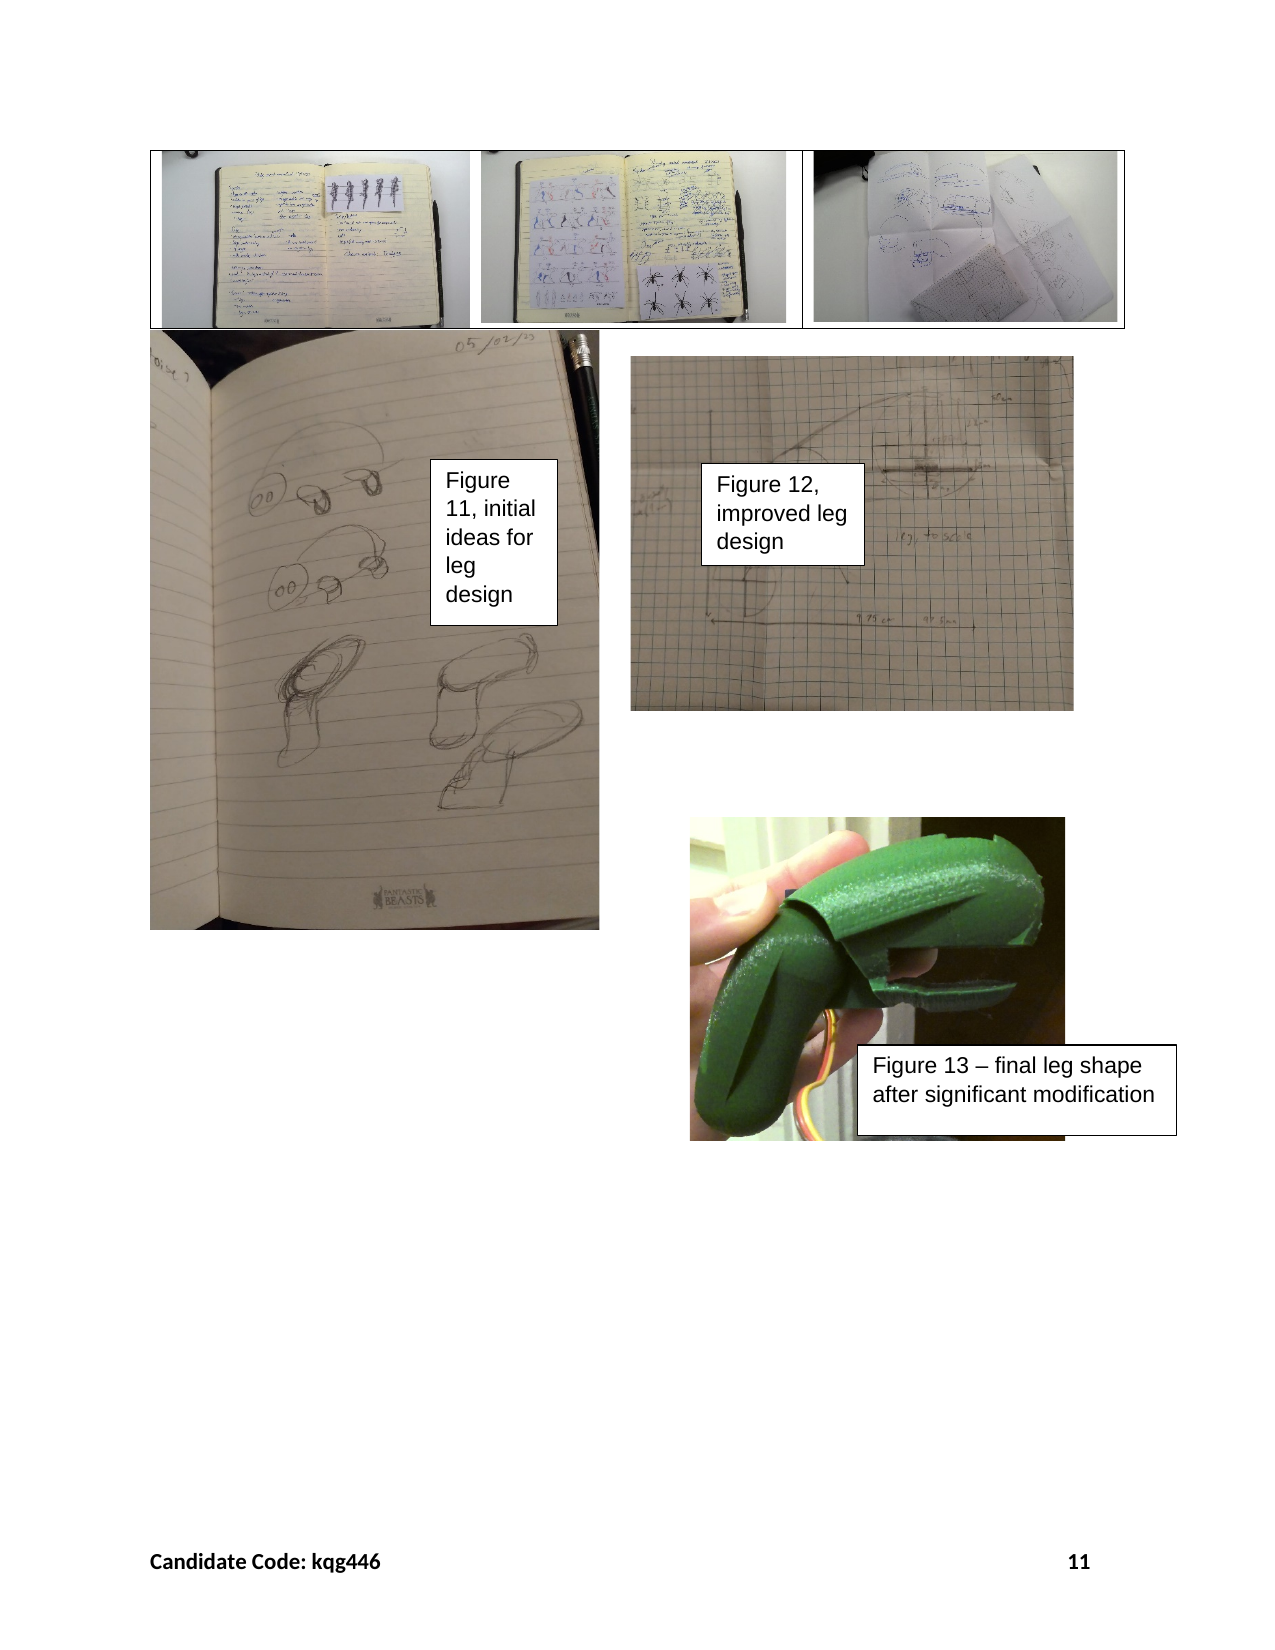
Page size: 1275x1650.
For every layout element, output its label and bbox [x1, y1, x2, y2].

table_cell [151, 151, 161, 328]
picture [630, 356, 1074, 711]
picture [481, 151, 787, 323]
table_cell [470, 151, 802, 328]
picture [689, 817, 1066, 1141]
picture [813, 151, 1118, 322]
table_cell [803, 151, 1124, 328]
picture [150, 330, 600, 930]
picture [161, 151, 470, 328]
